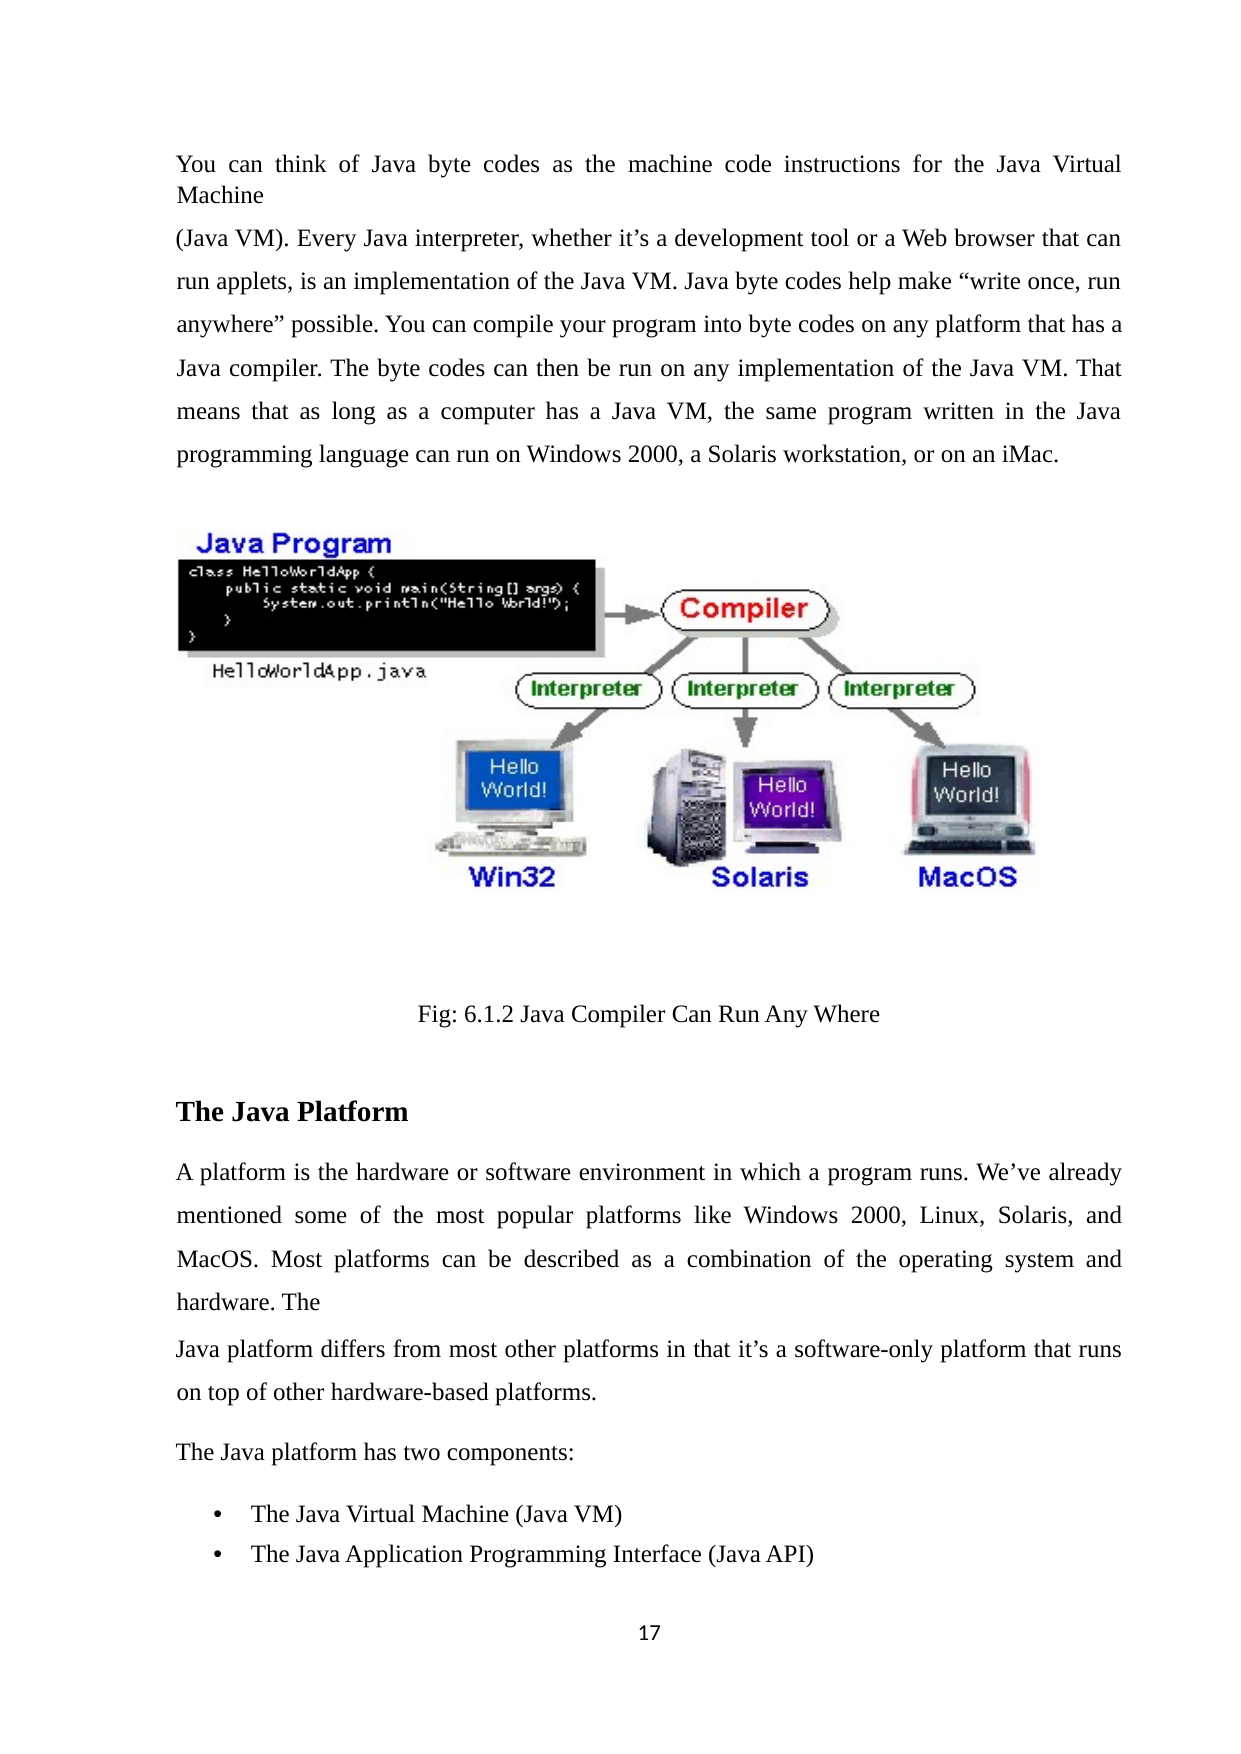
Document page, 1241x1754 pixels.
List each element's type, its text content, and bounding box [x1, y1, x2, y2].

text You can think of Java byte codes as the machine code instructions for the Java Virtual Machine [175, 149, 1123, 209]
text The Java platform has two components: [175, 1437, 1123, 1466]
list The Java Virtual Machine (Java VM) [213, 1499, 1123, 1528]
picture [175, 530, 1041, 892]
subtitle The Java Platform [175, 1094, 1151, 1128]
text Fig: 6.1.2 Java Compiler Can Run Any Where [176, 999, 1122, 1028]
list The Java Application Programming Interface (Java API) [213, 1539, 1123, 1568]
text A platform is the hardware or software environment in which a program runs. We’ve already mentioned some of the most popular platforms like Windows 2000, Linux, Solaris, and MacOS. Most platforms can be described as a combination of the operating system and hardware. The [175, 1157, 1123, 1316]
text (Java VM). Every Java interpreter, whether it’s a development tool or a Web browser that can run applets, is an implementation of the Java VM. Java byte codes help make “write once, run anywhere” possible. You can compile your program into byte codes on any platform that has a Java compiler. The byte codes can then be run on any implementation of the Java VM. That means that as long as a computer has a Java VM, the same program written in the Java programming language can run on Windows 2000, a Solaris workstation, or on an iMac. [175, 223, 1123, 468]
text Java platform differs from most other platforms in that it’s a software-only platform that runs on top of other hardware-based platforms. [175, 1334, 1123, 1406]
